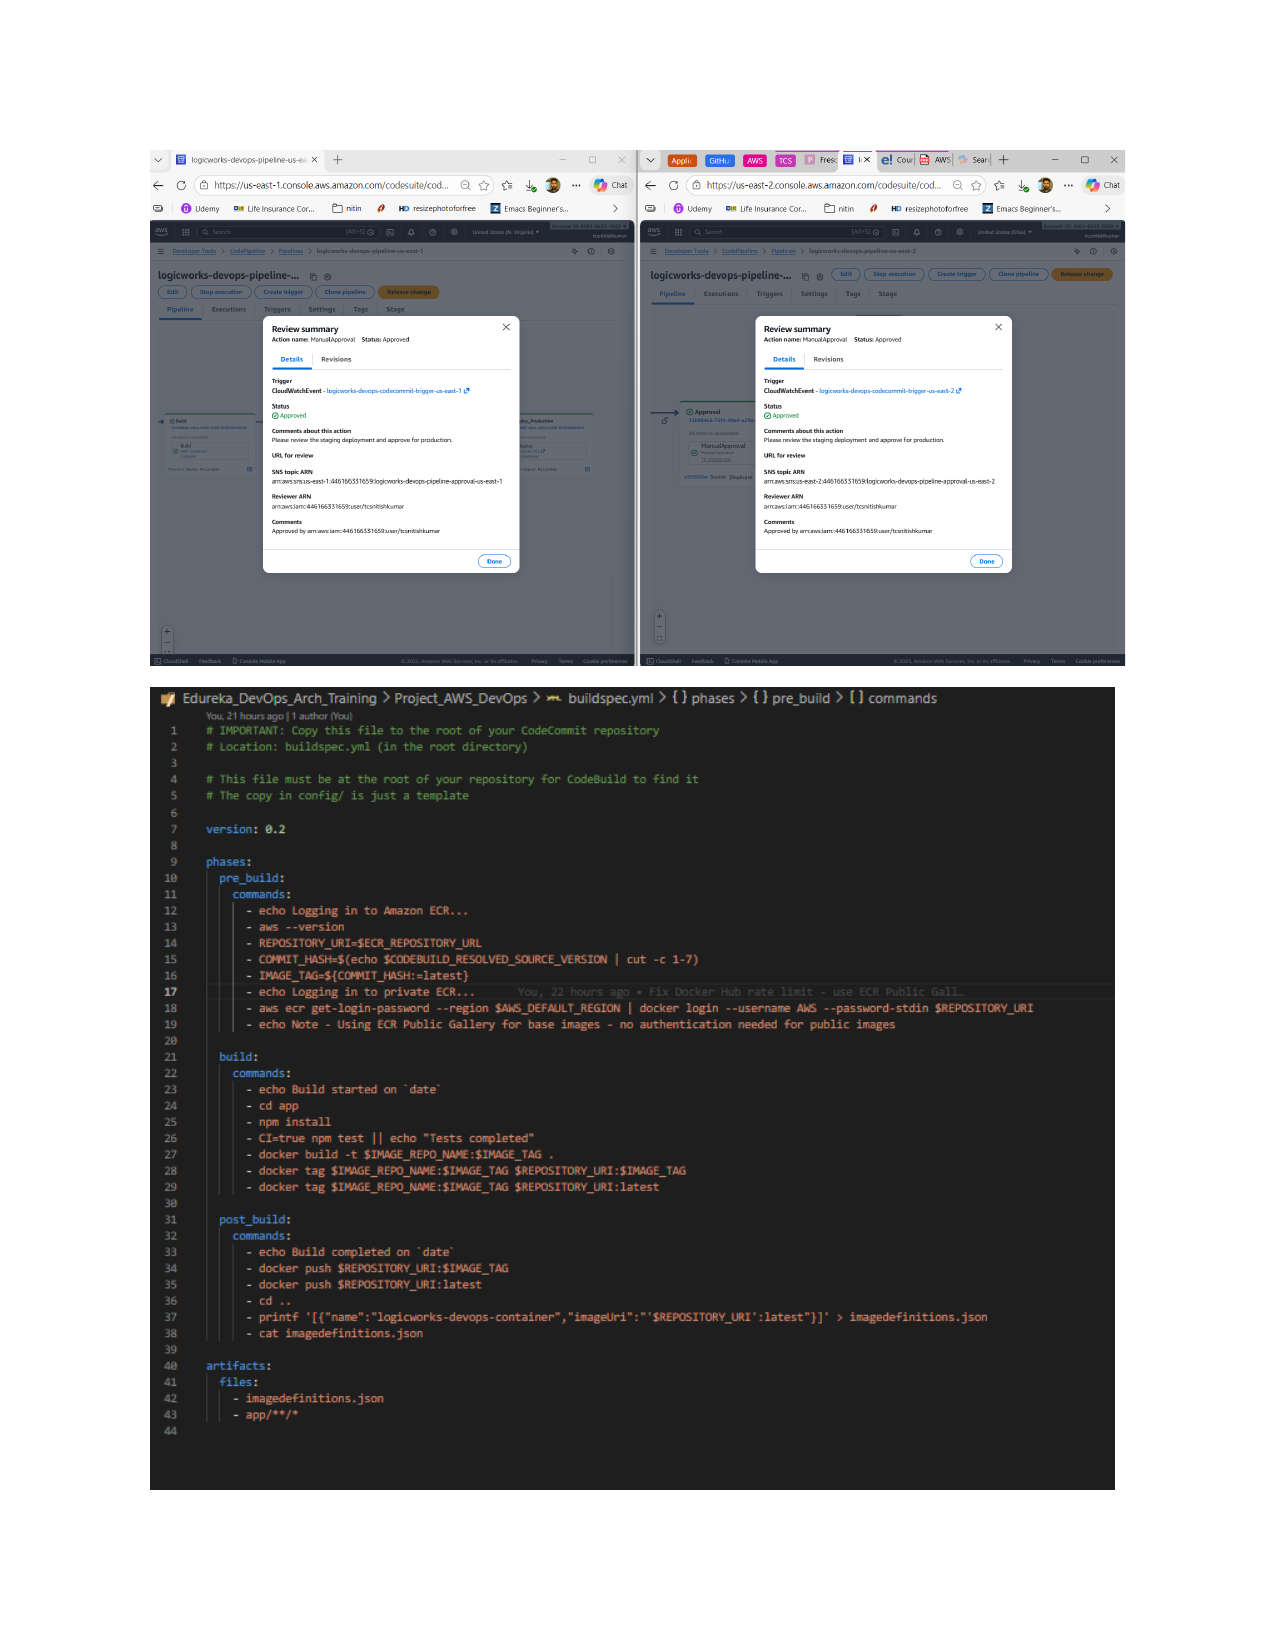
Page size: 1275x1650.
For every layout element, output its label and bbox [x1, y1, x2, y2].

picture [150, 150, 1125, 666]
picture [150, 687, 1115, 1490]
